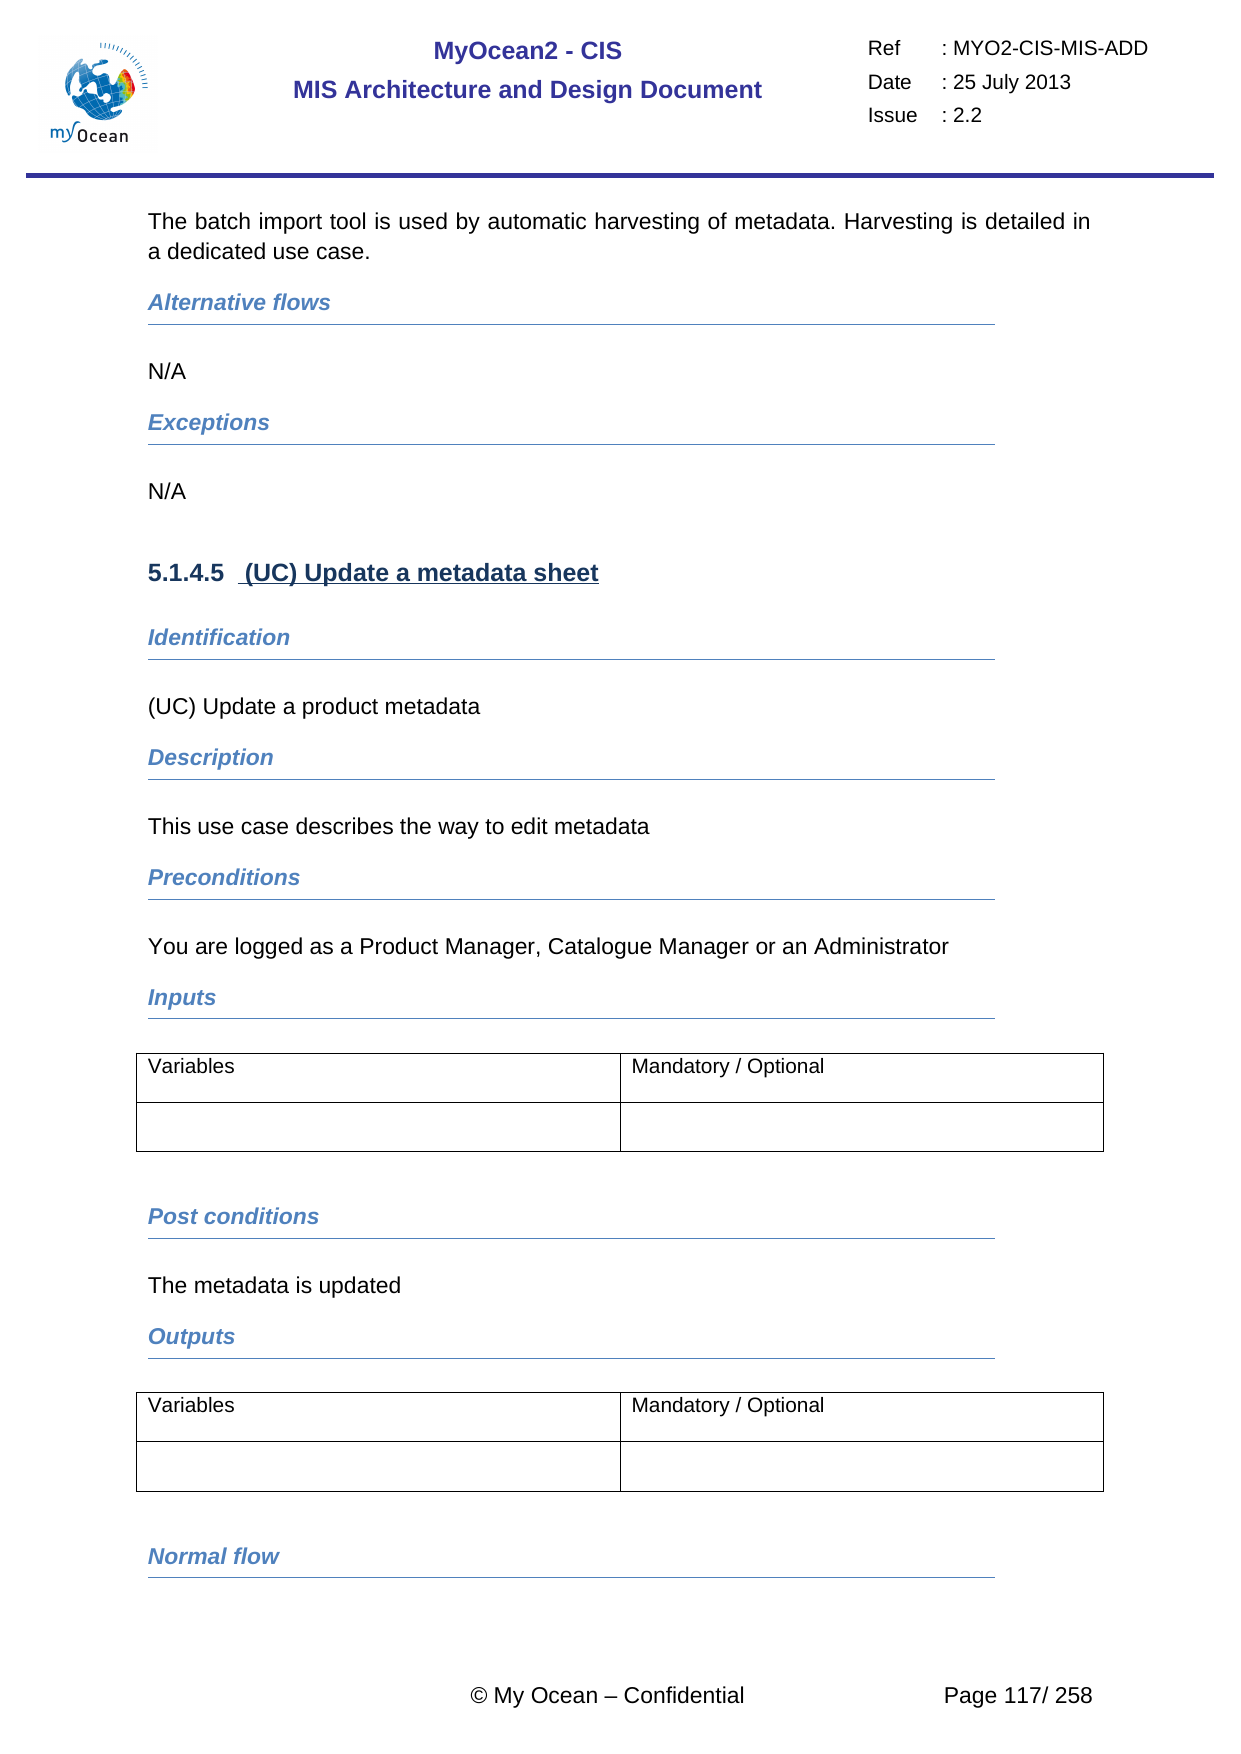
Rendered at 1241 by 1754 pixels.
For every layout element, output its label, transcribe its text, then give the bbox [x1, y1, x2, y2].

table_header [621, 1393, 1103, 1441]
text Identification [148, 624, 995, 659]
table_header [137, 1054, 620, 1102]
text Alternative flows [148, 289, 995, 324]
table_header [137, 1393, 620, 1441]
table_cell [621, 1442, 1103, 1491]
text The metadata is updated [148, 1272, 1092, 1298]
text The batch import tool is used by automatic harvesting of metadata. Harvesting is detailed in a dedicated use case. [148, 208, 1092, 265]
picture [37, 35, 158, 153]
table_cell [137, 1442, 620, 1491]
text (UC) Update a product metadata [148, 693, 1092, 719]
text You are logged as a Product Manager, Catalogue Manager or an Administrator [148, 933, 1092, 959]
text Inputs [148, 984, 995, 1018]
text Normal flow [148, 1543, 995, 1577]
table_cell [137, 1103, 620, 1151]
text Outputs [148, 1323, 995, 1358]
text Post conditions [148, 1203, 995, 1238]
text N/A [148, 478, 1092, 504]
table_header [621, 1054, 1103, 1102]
text This use case describes the way to edit metadata [148, 813, 1092, 839]
text Exceptions [148, 409, 995, 444]
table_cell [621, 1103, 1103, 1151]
text Preconditions [148, 864, 995, 899]
text Description [148, 744, 995, 779]
subtitle (UC) Update a metadata sheet [148, 558, 1092, 587]
text N/A [148, 358, 1092, 384]
